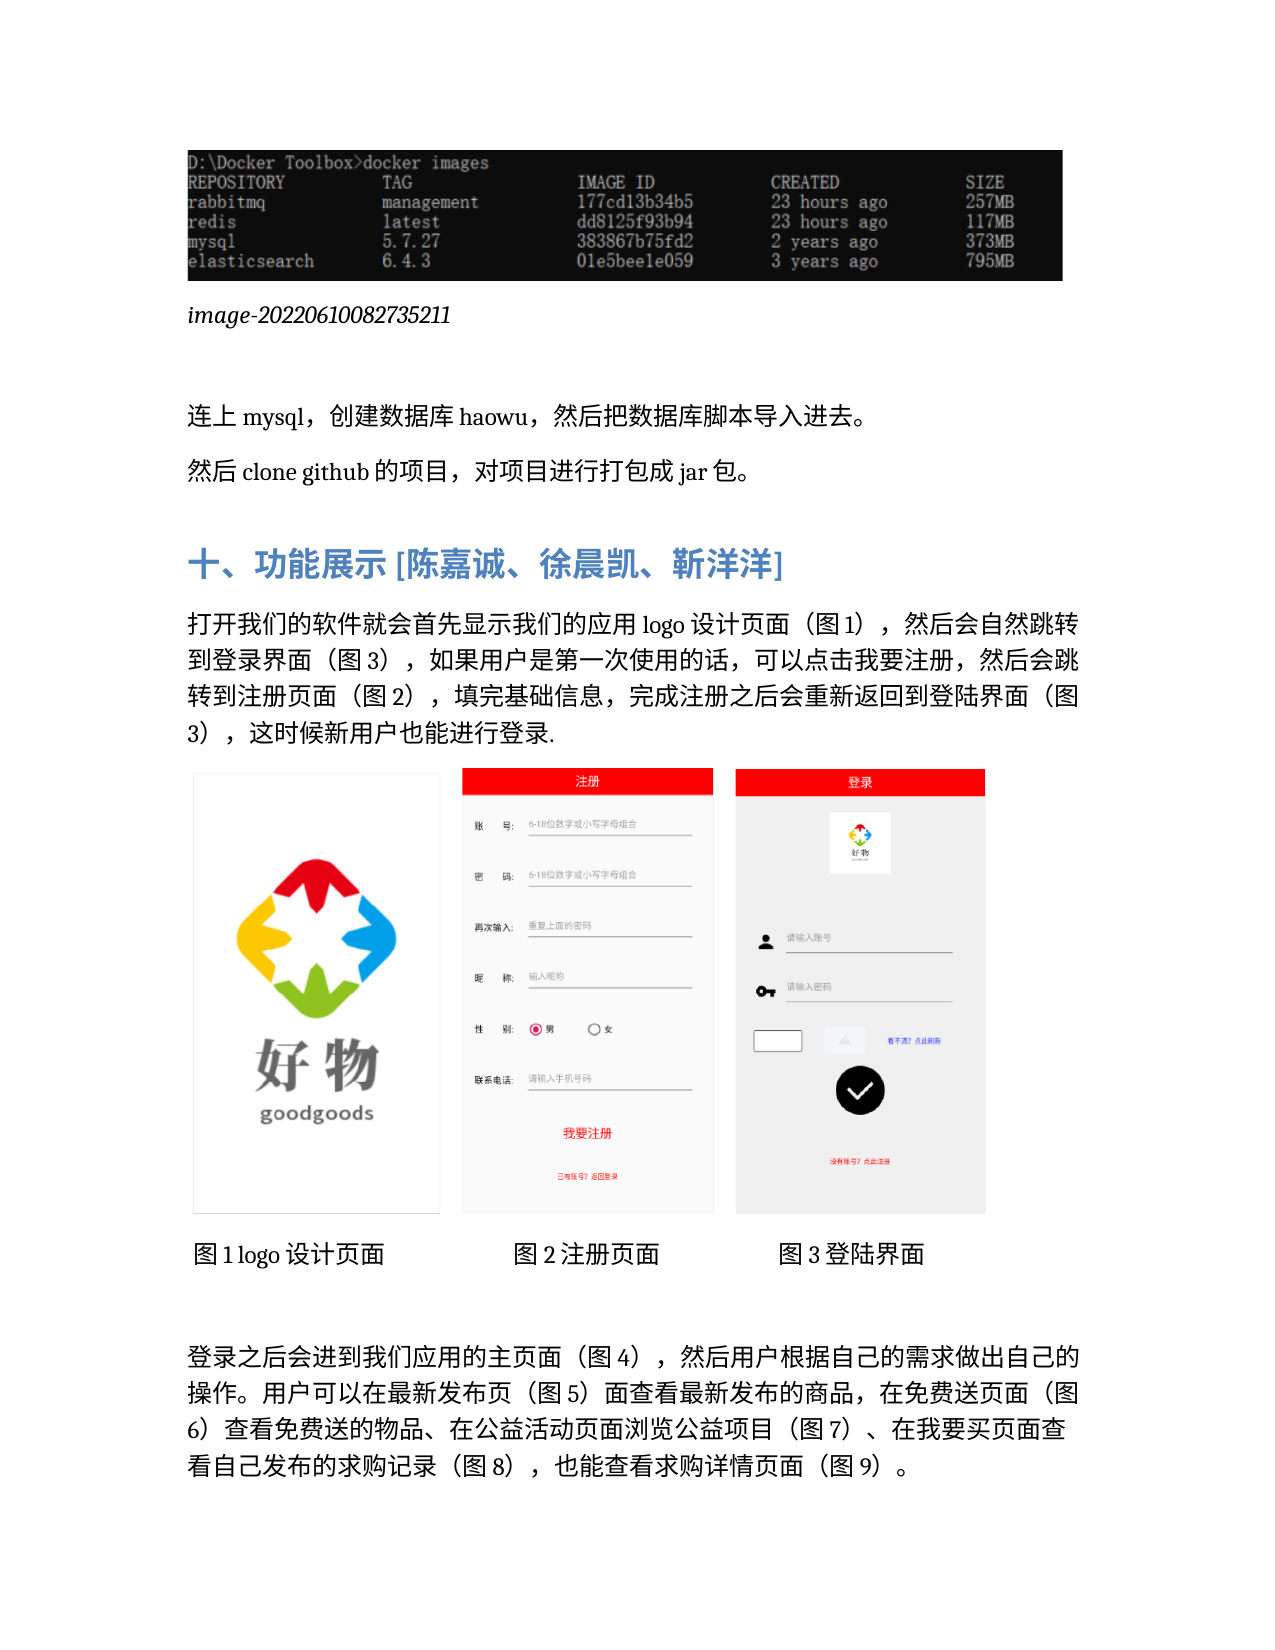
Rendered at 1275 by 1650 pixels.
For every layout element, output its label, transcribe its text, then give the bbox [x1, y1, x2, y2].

picture [462, 768, 714, 1214]
text 登录之后会进到我们应用的主页面（图4），然后用户根据自己的需求做出自己的操作。用户可以在最新发布页（图5）面查看最新发布的商品，在免费送页面（图6）查看免费送的物品、在公益活动页面浏览公益项目（图7）、在我要买页面查看自己发布的求购记录（图8），也能查看求购详情页面（图9）。 [187, 1337, 1087, 1482]
text 然后clone github的项目，对项目进行打包成jar包。 [187, 451, 1087, 487]
text image-20220610082735211 [187, 301, 1087, 330]
picture [187, 150, 1063, 281]
subtitle 十、功能展示 [陈嘉诚、徐晨凯、靳洋洋] [187, 537, 1087, 586]
picture [735, 769, 986, 1214]
text 连上mysql，创建数据库haowu，然后把数据库脚本导入进去。 [187, 396, 1087, 432]
text 图1 logo设计页面 图2注册页面 图3登陆界面 [187, 1235, 1087, 1271]
text 打开我们的软件就会首先显示我们的应用logo设计页面（图1），然后会自然跳转到登录界面（图3），如果用户是第一次使用的话，可以点击我要注册，然后会跳转到注册页面（图2），填完基础信息，完成注册之后会重新返回到登陆界面（图3），这时候新用户也能进行登录. [187, 604, 1087, 749]
picture [193, 773, 441, 1214]
